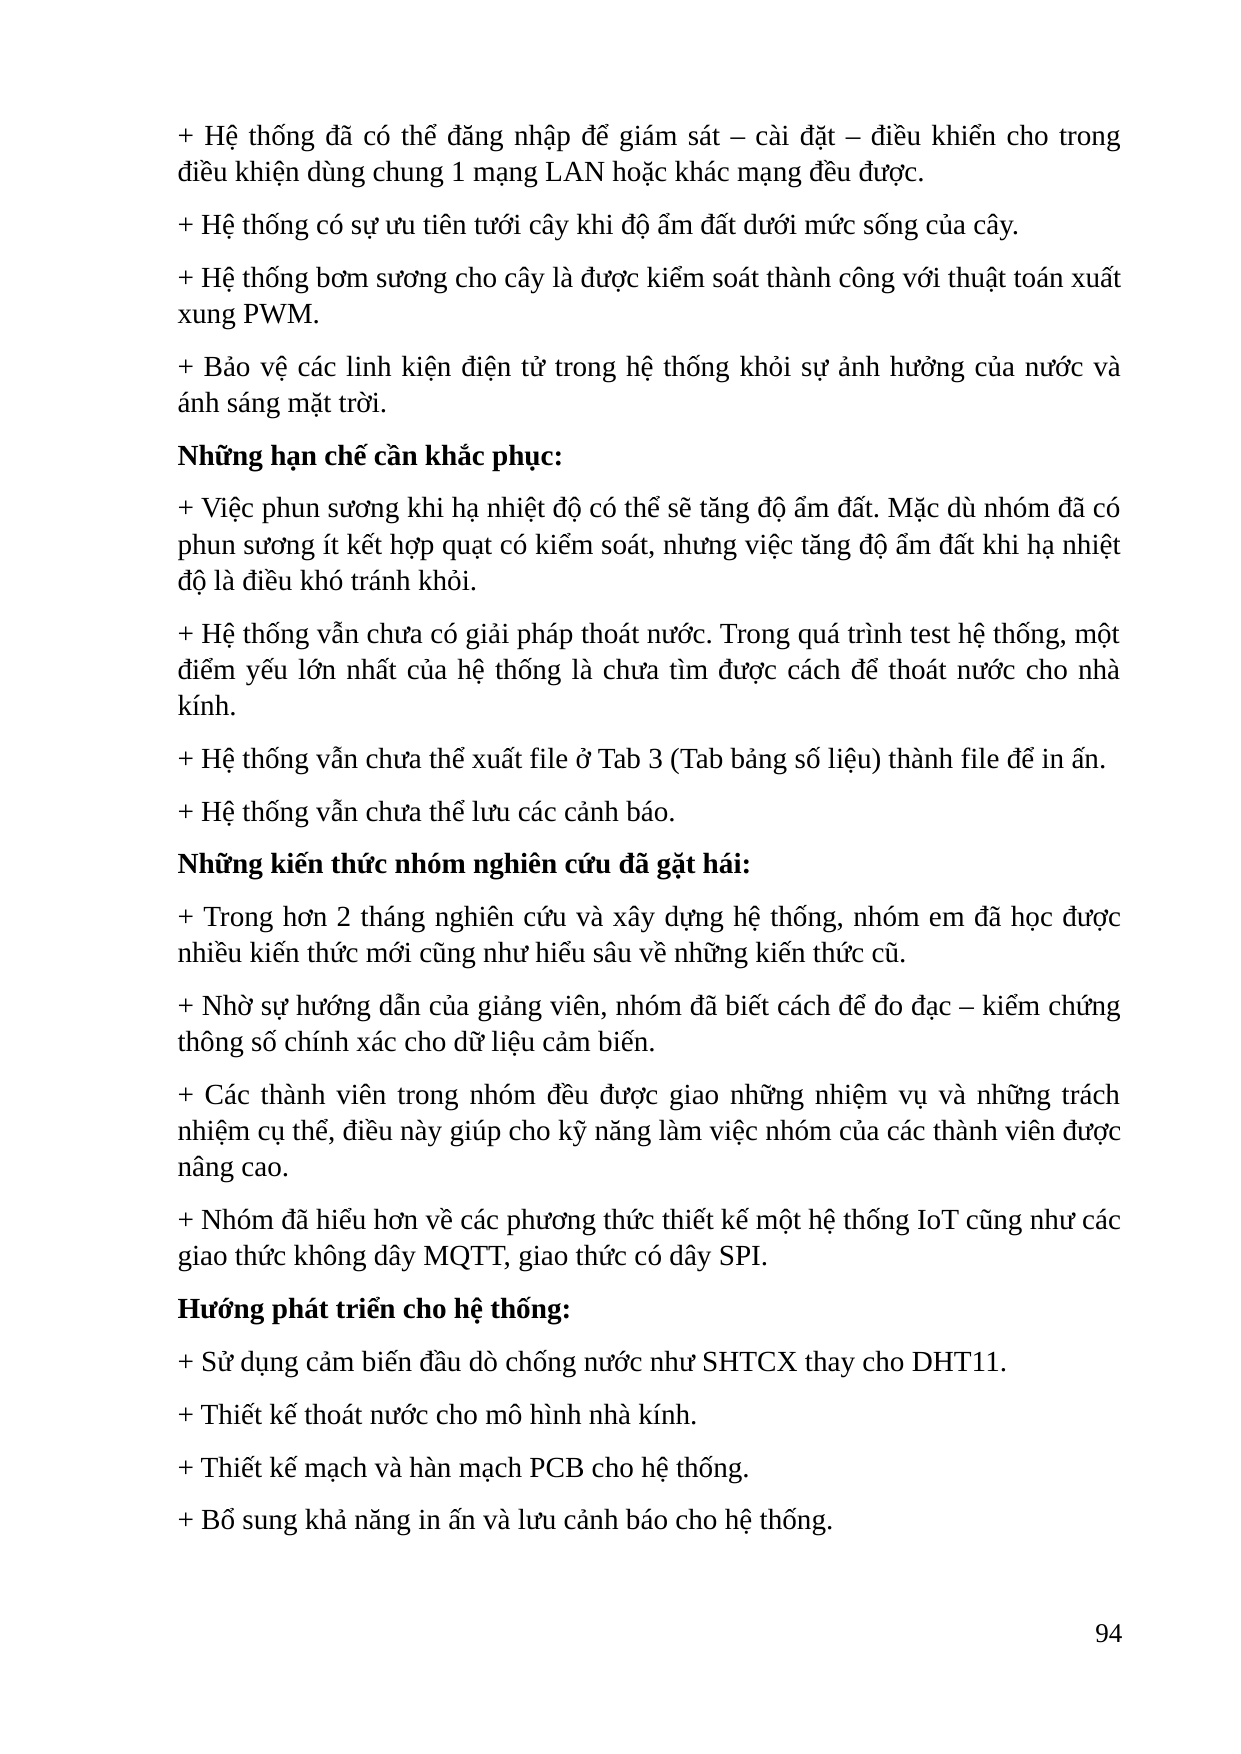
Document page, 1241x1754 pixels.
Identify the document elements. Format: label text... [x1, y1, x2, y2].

text + Hệ thống vẫn chưa thể xuất file ở Tab 3 (Tab bảng số liệu) thành file để in ấn. [177, 741, 1122, 774]
text + Hệ thống vẫn chưa thể lưu các cảnh báo. [177, 794, 1122, 827]
text + Hệ thống đã có thể đăng nhập để giám sát – cài đặt – điều khiển cho trong điều khiện dùng chung 1 mạng LAN hoặc khác mạng đều được. [177, 118, 1122, 188]
text Những hạn chế cần khắc phục: [177, 438, 1122, 471]
text + Việc phun sương khi hạ nhiệt độ có thể sẽ tăng độ ẩm đất. Mặc dù nhóm đã có phun sương ít kết hợp quạt có kiểm soát, nhưng việc tăng độ ẩm đất khi hạ nhiệt độ là điều khó tránh khỏi. [177, 491, 1122, 596]
text + Thiết kế mạch và hàn mạch PCB cho hệ thống. [177, 1450, 1122, 1483]
text Những kiến thức nhóm nghiên cứu đã gặt hái: [177, 846, 1122, 880]
text + Nhóm đã hiểu hơn về các phương thức thiết kế một hệ thống IoT cũng như các giao thức không dây MQTT, giao thức có dây SPI. [177, 1202, 1122, 1272]
text + Trong hơn 2 tháng nghiên cứu và xây dựng hệ thống, nhóm em đã học được nhiều kiến thức mới cũng như hiểu sâu về những kiến thức cũ. [177, 899, 1122, 969]
text + Hệ thống vẫn chưa có giải pháp thoát nước. Trong quá trình test hệ thống, một điểm yếu lớn nhất của hệ thống là chưa tìm được cách để thoát nước cho nhà kính. [177, 616, 1122, 722]
text + Hệ thống bơm sương cho cây là được kiểm soát thành công với thuật toán xuất xung PWM. [177, 260, 1122, 329]
text + Nhờ sự hướng dẫn của giảng viên, nhóm đã biết cách để đo đạc – kiểm chứng thông số chính xác cho dữ liệu cảm biến. [177, 988, 1122, 1058]
text + Sử dụng cảm biến đầu dò chống nước như SHTCX thay cho DHT11. [177, 1344, 1122, 1378]
text + Bổ sung khả năng in ấn và lưu cảnh báo cho hệ thống. [177, 1502, 1122, 1536]
text + Thiết kế thoát nước cho mô hình nhà kính. [177, 1397, 1122, 1430]
text Hướng phát triển cho hệ thống: [177, 1291, 1122, 1325]
text + Hệ thống có sự ưu tiên tưới cây khi độ ẩm đất dưới mức sống của cây. [177, 207, 1122, 241]
text + Bảo vệ các linh kiện điện tử trong hệ thống khỏi sự ảnh hưởng của nước và ánh sáng mặt trời. [177, 349, 1122, 418]
text + Các thành viên trong nhóm đều được giao những nhiệm vụ và những trách nhiệm cụ thể, điều này giúp cho kỹ năng làm việc nhóm của các thành viên được nâng cao. [177, 1077, 1122, 1183]
